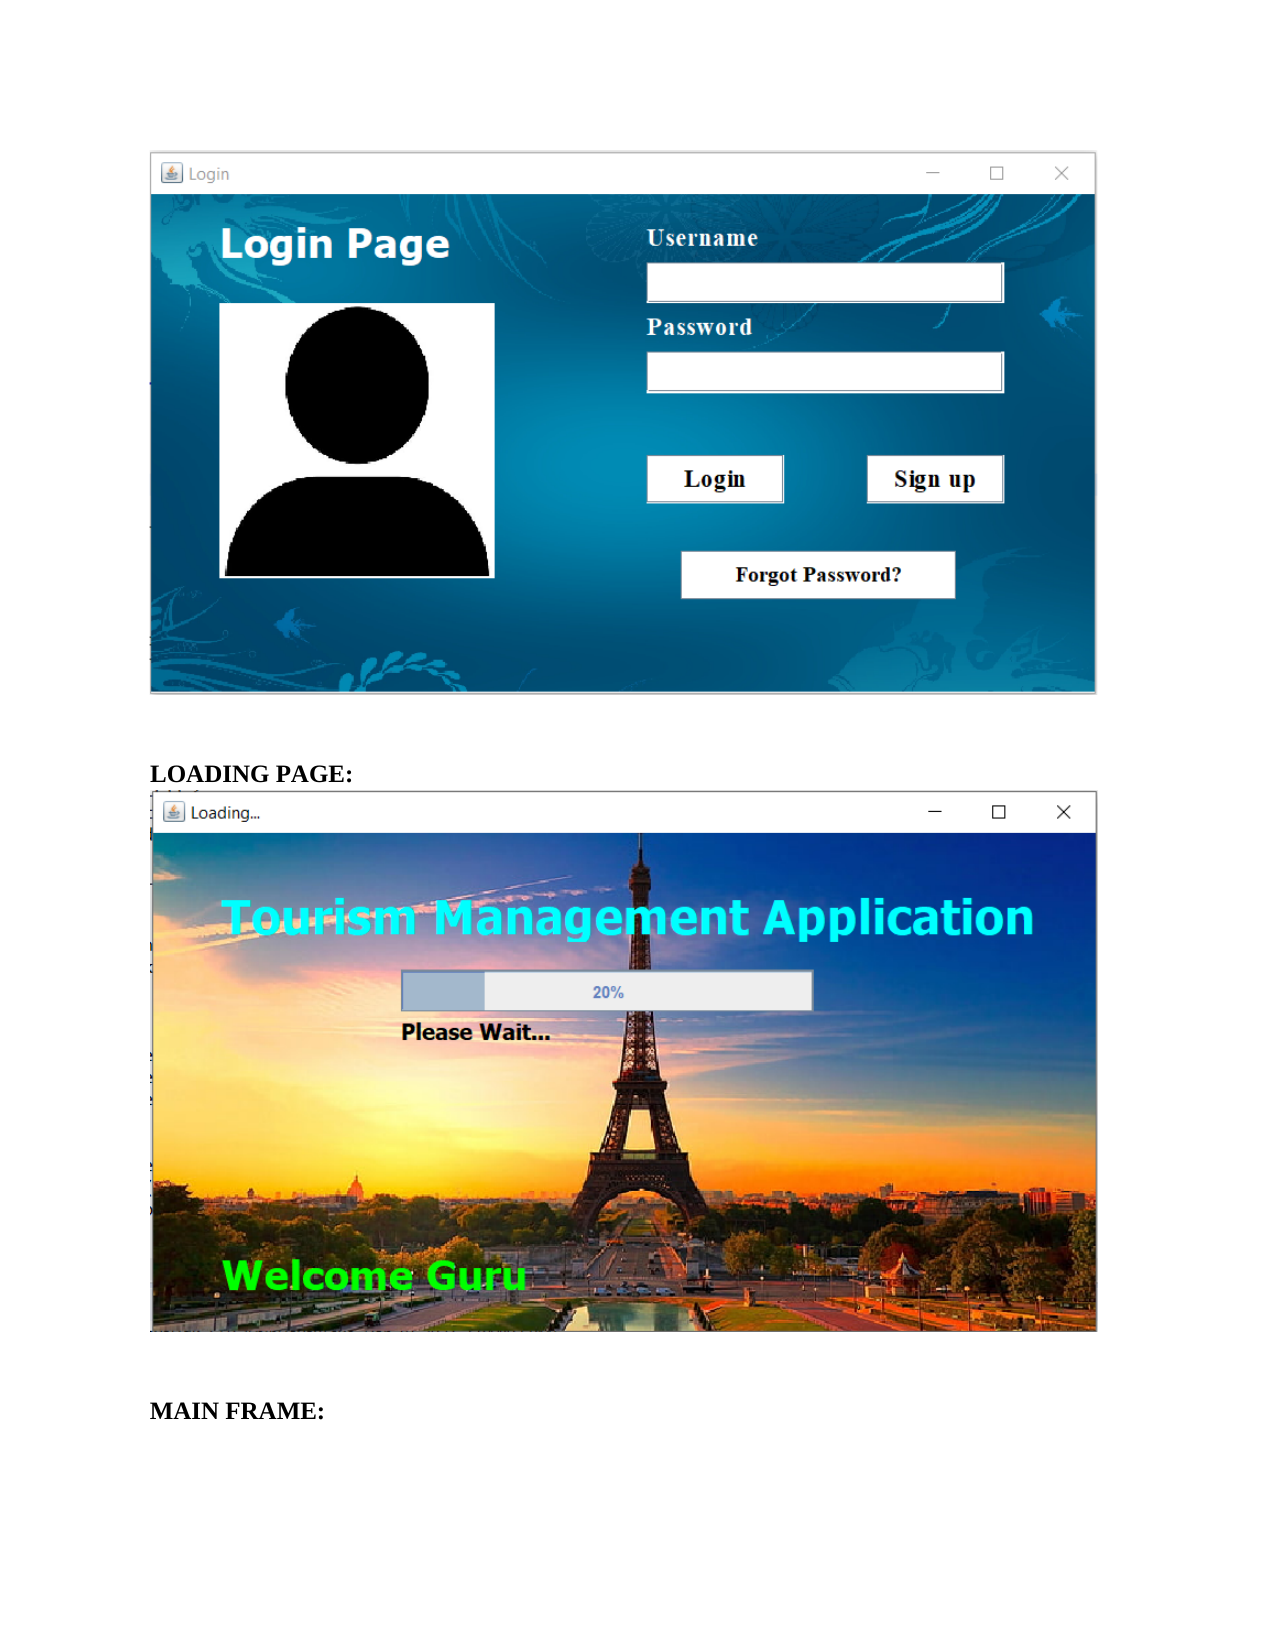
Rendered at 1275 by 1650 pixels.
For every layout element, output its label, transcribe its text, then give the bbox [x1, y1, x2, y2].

picture [150, 790, 1098, 1332]
text LOADING PAGE: [150, 759, 1125, 788]
picture [149, 150, 1098, 695]
text MAIN FRAME: [149, 1396, 1125, 1425]
